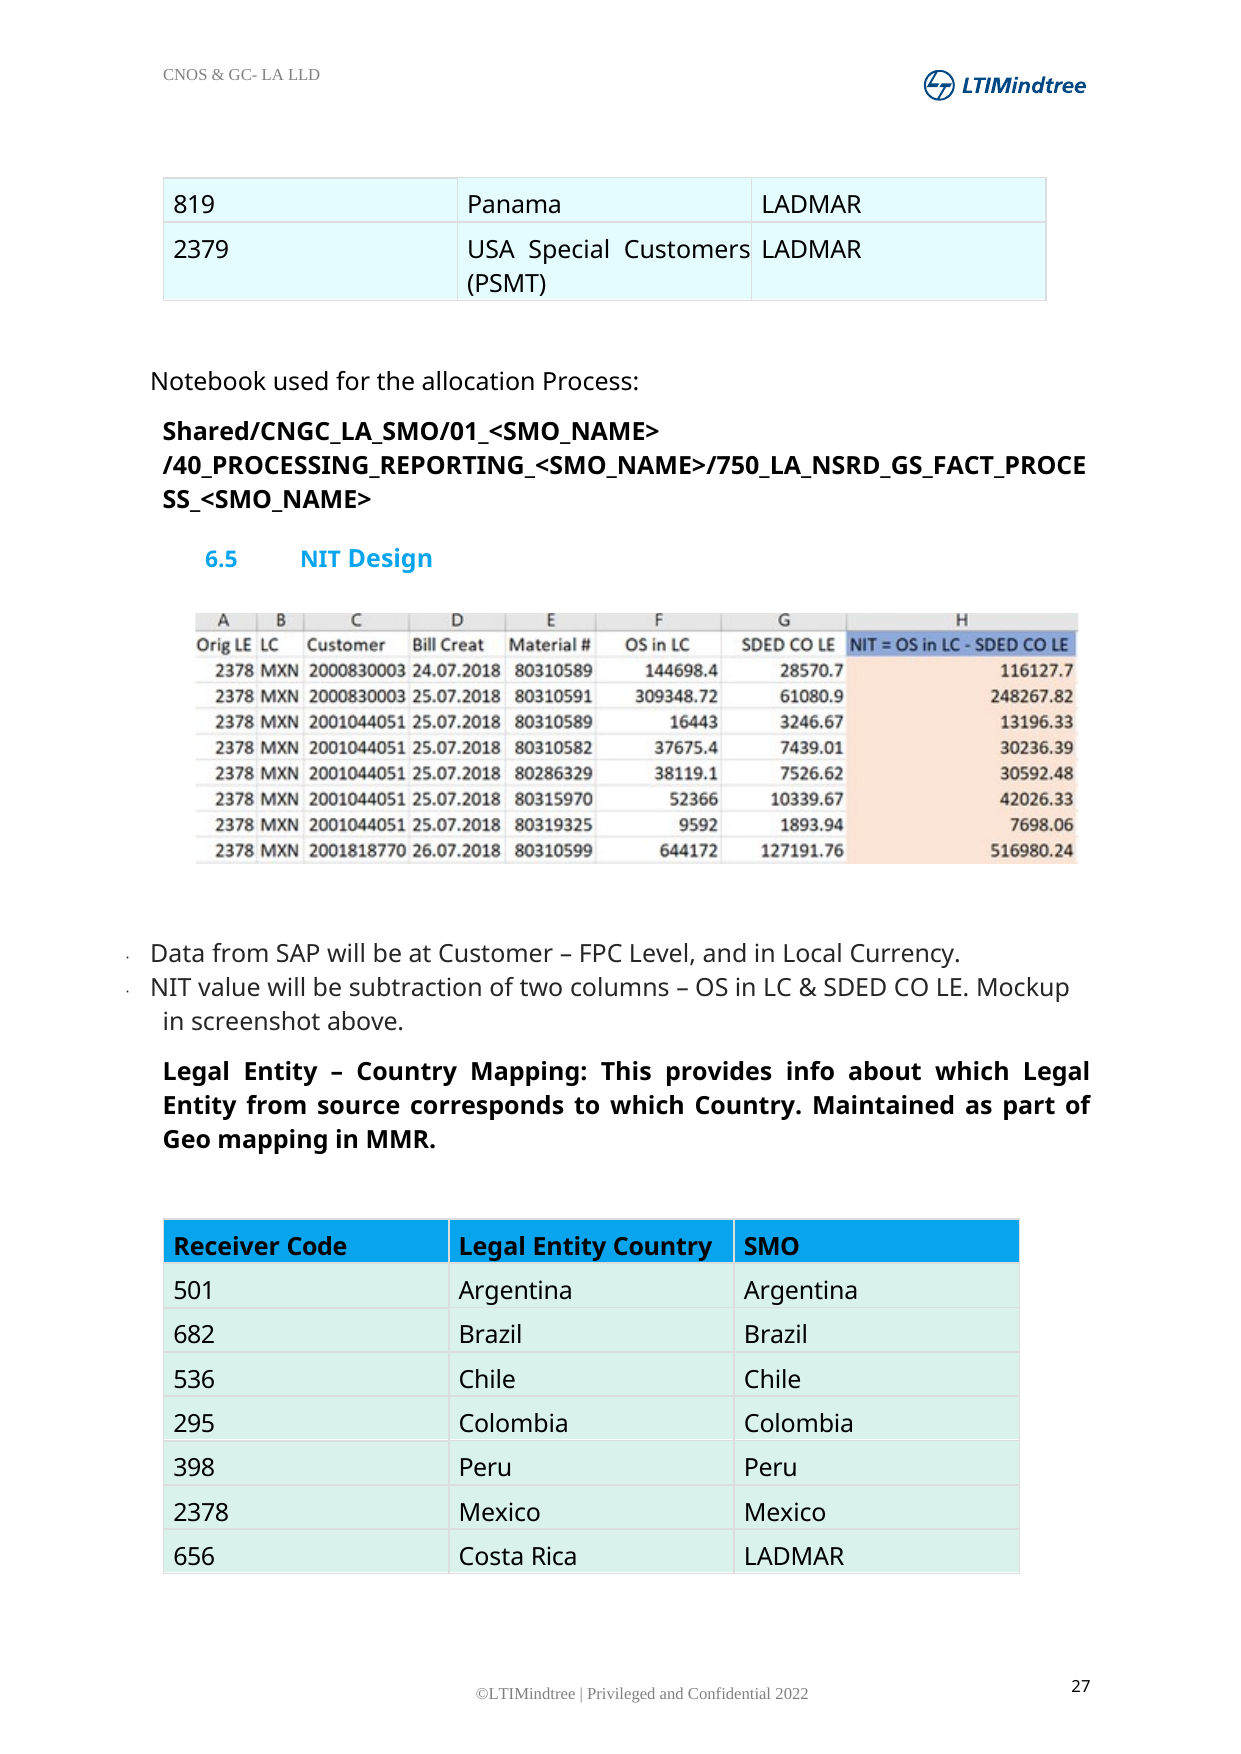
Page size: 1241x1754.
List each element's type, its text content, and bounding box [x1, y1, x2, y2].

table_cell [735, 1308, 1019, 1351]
text Legal Entity – Country Mapping: This provides info about which Legal Entity from source corresponds to which Country. Maintained as part of Geo mapping in MMR. [162, 1053, 1090, 1156]
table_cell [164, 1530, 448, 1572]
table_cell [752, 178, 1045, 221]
subtitle NIT Design [205, 540, 1090, 574]
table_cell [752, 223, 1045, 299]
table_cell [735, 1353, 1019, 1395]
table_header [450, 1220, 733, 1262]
list Data from SAP will be at Customer – FPC Level, and in Local Currency. [124, 936, 1090, 969]
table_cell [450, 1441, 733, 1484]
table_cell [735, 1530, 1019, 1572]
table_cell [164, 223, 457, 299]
picture [195, 613, 1079, 864]
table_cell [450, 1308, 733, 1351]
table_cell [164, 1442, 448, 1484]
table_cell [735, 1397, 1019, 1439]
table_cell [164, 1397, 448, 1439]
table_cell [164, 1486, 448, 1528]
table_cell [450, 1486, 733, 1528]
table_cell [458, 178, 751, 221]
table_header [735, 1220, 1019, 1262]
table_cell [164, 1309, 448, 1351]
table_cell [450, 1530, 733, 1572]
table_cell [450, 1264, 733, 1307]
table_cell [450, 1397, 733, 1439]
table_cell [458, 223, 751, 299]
text Notebook used for the allocation Process: [150, 363, 1090, 397]
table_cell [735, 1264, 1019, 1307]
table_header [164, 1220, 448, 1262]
list NIT value will be subtraction of two columns – OS in LC & SDED CO LE. Mockup in screenshot above. [124, 969, 1090, 1038]
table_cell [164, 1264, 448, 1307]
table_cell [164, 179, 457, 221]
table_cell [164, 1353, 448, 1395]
text Shared/CNGC_LA_SMO/01_<SMO_NAME> /40_PROCESSING_REPORTING_<SMO_NAME>/750_LA_NSRD_GS_FACT_PROCESS_<SMO_NAME> [162, 413, 1090, 515]
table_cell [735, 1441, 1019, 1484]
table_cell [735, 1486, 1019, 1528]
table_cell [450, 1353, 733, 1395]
